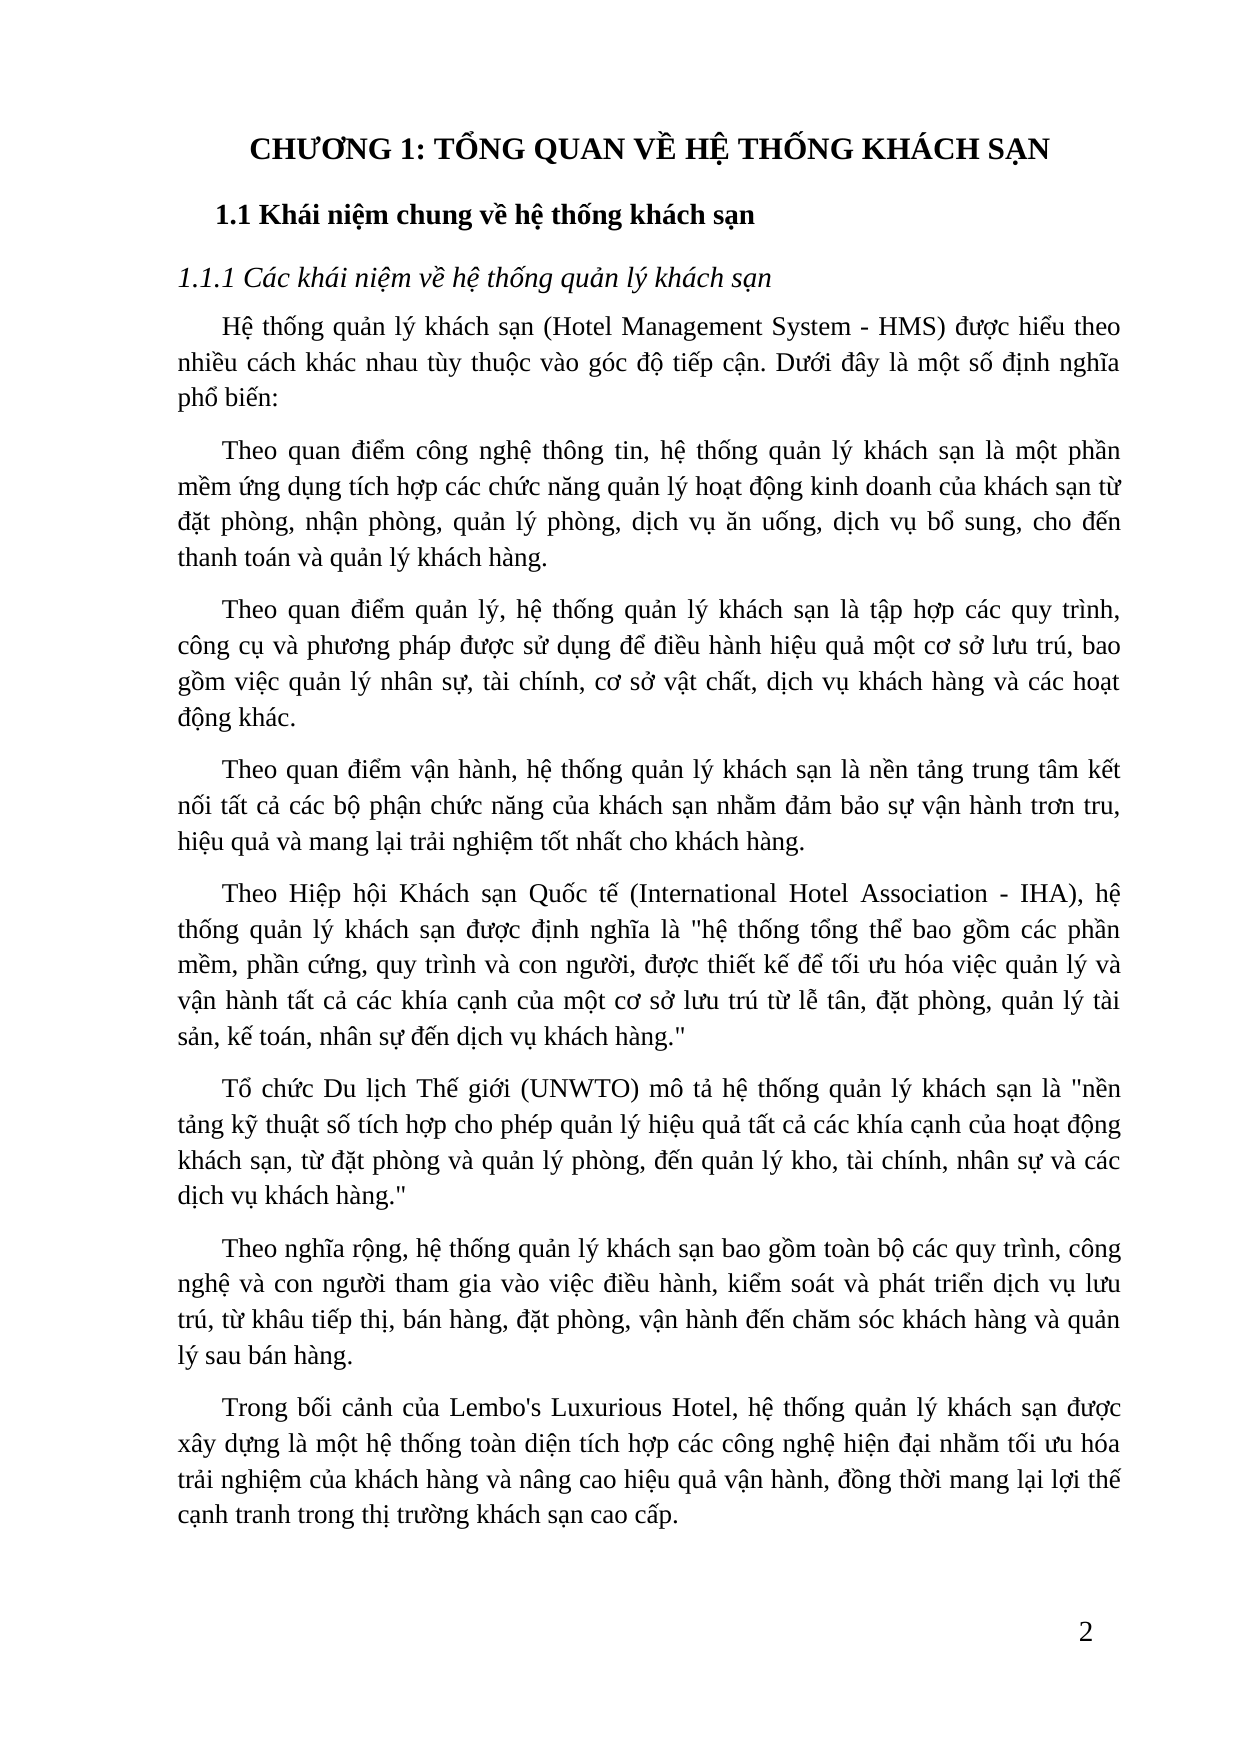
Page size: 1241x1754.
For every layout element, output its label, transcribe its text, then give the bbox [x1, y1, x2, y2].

text Theo quan điểm quản lý, hệ thống quản lý khách sạn là tập hợp các quy trình, công cụ và phương pháp được sử dụng để điều hành hiệu quả một cơ sở lưu trú, bao gồm việc quản lý nhân sự, tài chính, cơ sở vật chất, dịch vụ khách hàng và các hoạt động khác. [177, 593, 1122, 732]
list CHƯƠNG 1: TỔNG QUAN VỀ HỆ THỐNG KHÁCH SẠN [177, 131, 1122, 167]
text Trong bối cảnh của Lembo's Luxurious Hotel, hệ thống quản lý khách sạn được xây dựng là một hệ thống toàn diện tích hợp các công nghệ hiện đại nhằm tối ưu hóa trải nghiệm của khách hàng và nâng cao hiệu quả vận hành, đồng thời mang lại lợi thế cạnh tranh trong thị trường khách sạn cao cấp. [177, 1391, 1122, 1530]
text Theo quan điểm công nghệ thông tin, hệ thống quản lý khách sạn là một phần mềm ứng dụng tích hợp các chức năng quản lý hoạt động kinh doanh của khách sạn từ đặt phòng, nhận phòng, quản lý phòng, dịch vụ ăn uống, dịch vụ bổ sung, cho đến thanh toán và quản lý khách hàng. [177, 434, 1122, 572]
text Khái niệm chung về hệ thống khách sạn [215, 197, 1122, 231]
text Tổ chức Du lịch Thế giới (UNWTO) mô tả hệ thống quản lý khách sạn là "nền tảng kỹ thuật số tích hợp cho phép quản lý hiệu quả tất cả các khía cạnh của hoạt động khách sạn, từ đặt phòng và quản lý phòng, đến quản lý kho, tài chính, nhân sự và các dịch vụ khách hàng." [177, 1072, 1122, 1211]
text Các khái niệm về hệ thống quản lý khách sạn [177, 260, 1122, 293]
text Theo nghĩa rộng, hệ thống quản lý khách sạn bao gồm toàn bộ các quy trình, công nghệ và con người tham gia vào việc điều hành, kiểm soát và phát triển dịch vụ lưu trú, từ khâu tiếp thị, bán hàng, đặt phòng, vận hành đến chăm sóc khách hàng và quản lý sau bán hàng. [177, 1232, 1122, 1370]
text Hệ thống quản lý khách sạn (Hotel Management System - HMS) được hiểu theo nhiều cách khác nhau tùy thuộc vào góc độ tiếp cận. Dưới đây là một số định nghĩa phổ biến: [177, 310, 1122, 413]
text Theo Hiệp hội Khách sạn Quốc tế (International Hotel Association - IHA), hệ thống quản lý khách sạn được định nghĩa là "hệ thống tổng thể bao gồm các phần mềm, phần cứng, quy trình và con người, được thiết kế để tối ưu hóa việc quản lý và vận hành tất cả các khía cạnh của một cơ sở lưu trú từ lễ tân, đặt phòng, quản lý tài sản, kế toán, nhân sự đến dịch vụ khách hàng." [177, 877, 1122, 1051]
text Theo quan điểm vận hành, hệ thống quản lý khách sạn là nền tảng trung tâm kết nối tất cả các bộ phận chức năng của khách sạn nhằm đảm bảo sự vận hành trơn tru, hiệu quả và mang lại trải nghiệm tốt nhất cho khách hàng. [177, 753, 1122, 856]
